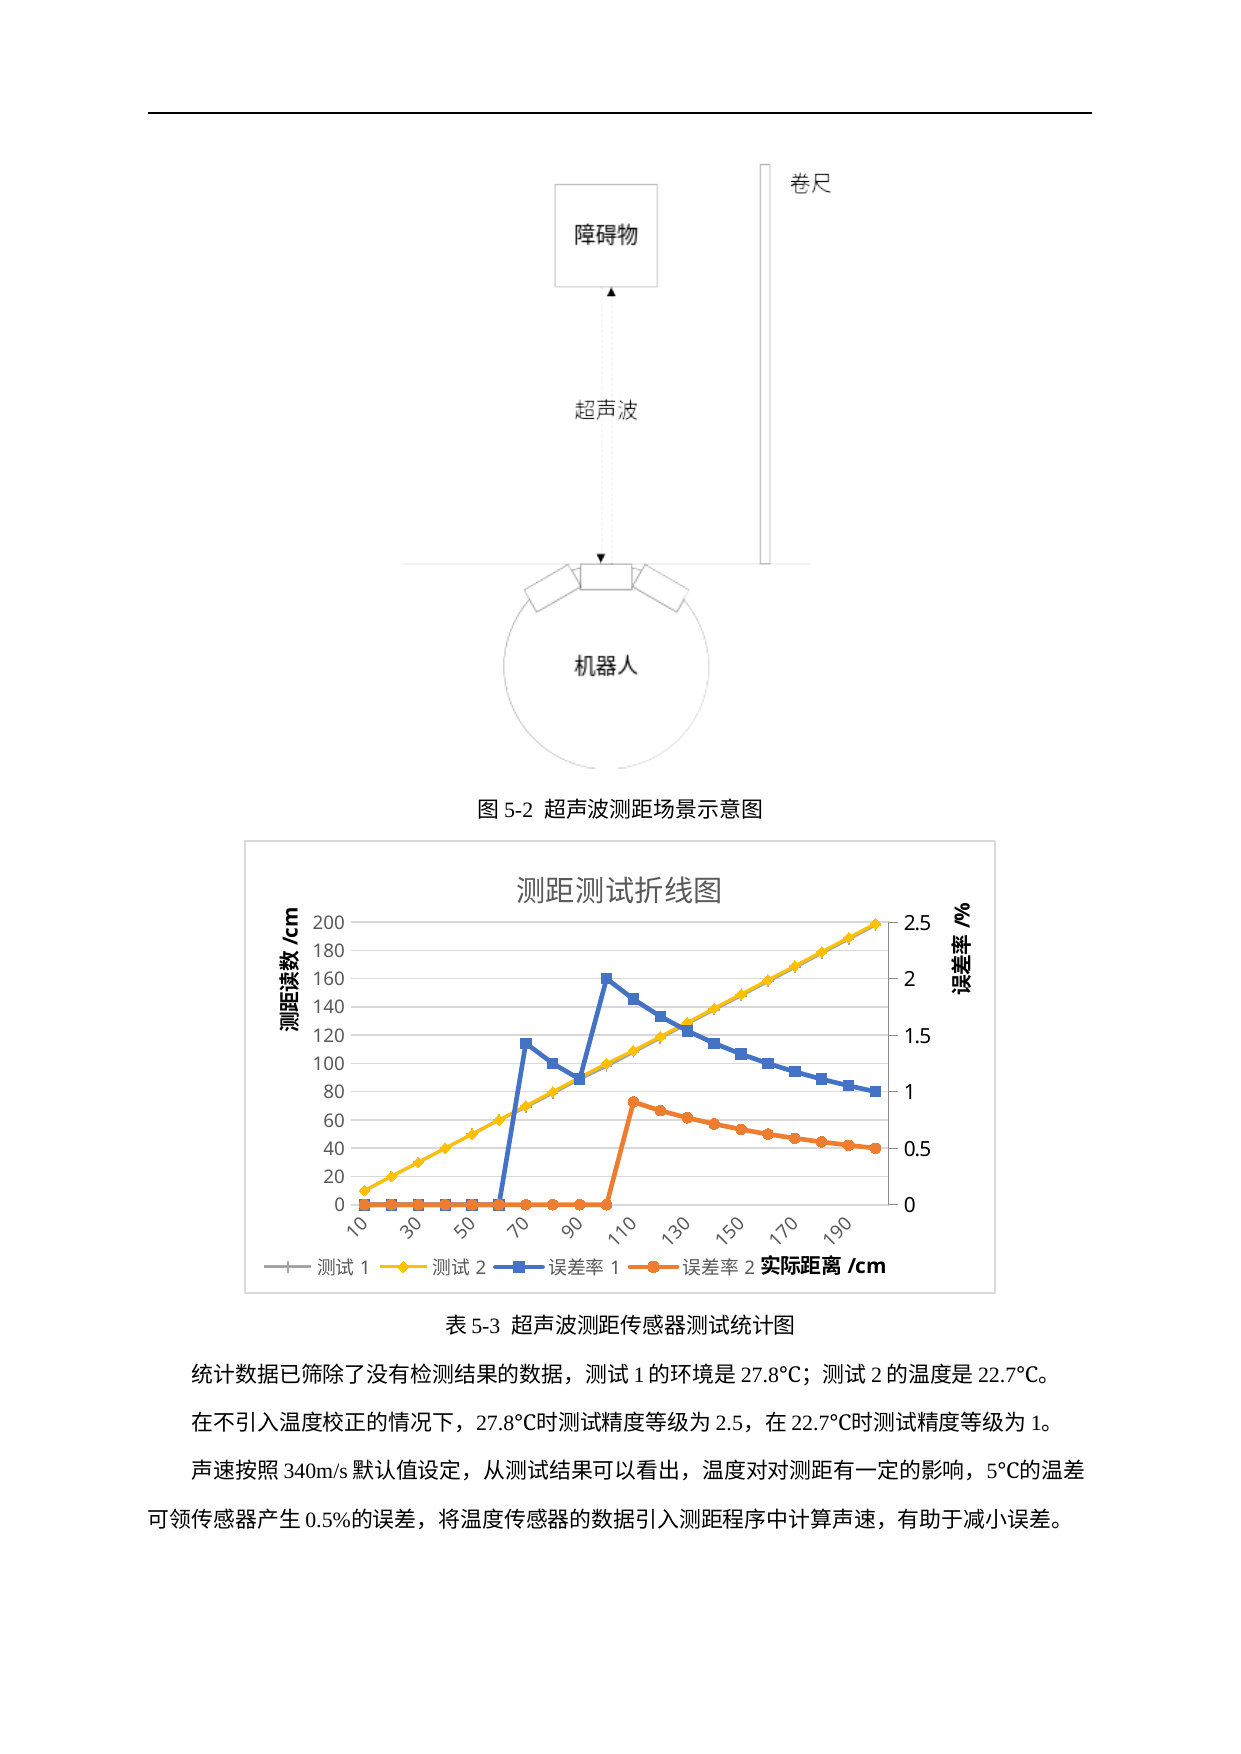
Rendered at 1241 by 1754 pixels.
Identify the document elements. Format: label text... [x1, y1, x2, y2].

text 图5-2 超声波测距场景示意图 [148, 792, 1092, 824]
text 统计数据已筛除了没有检测结果的数据，测试1的环境是27.8℃；测试2的温度是22.7℃。 [148, 1356, 1092, 1389]
text 在不引入温度校正的情况下，27.8℃时测试精度等级为2.5，在22.7℃时测试精度等级为1。 [148, 1405, 1092, 1437]
text 声速按照340m/s默认值设定，从测试结果可以看出，温度对对测距有一定的影响，5℃的温差可领传感器产生0.5%的误差，将温度传感器的数据引入测距程序中计算声速，有助于减小误差。 [148, 1453, 1092, 1534]
text 表5-3 超声波测距传感器测试统计图 [148, 1308, 1092, 1341]
